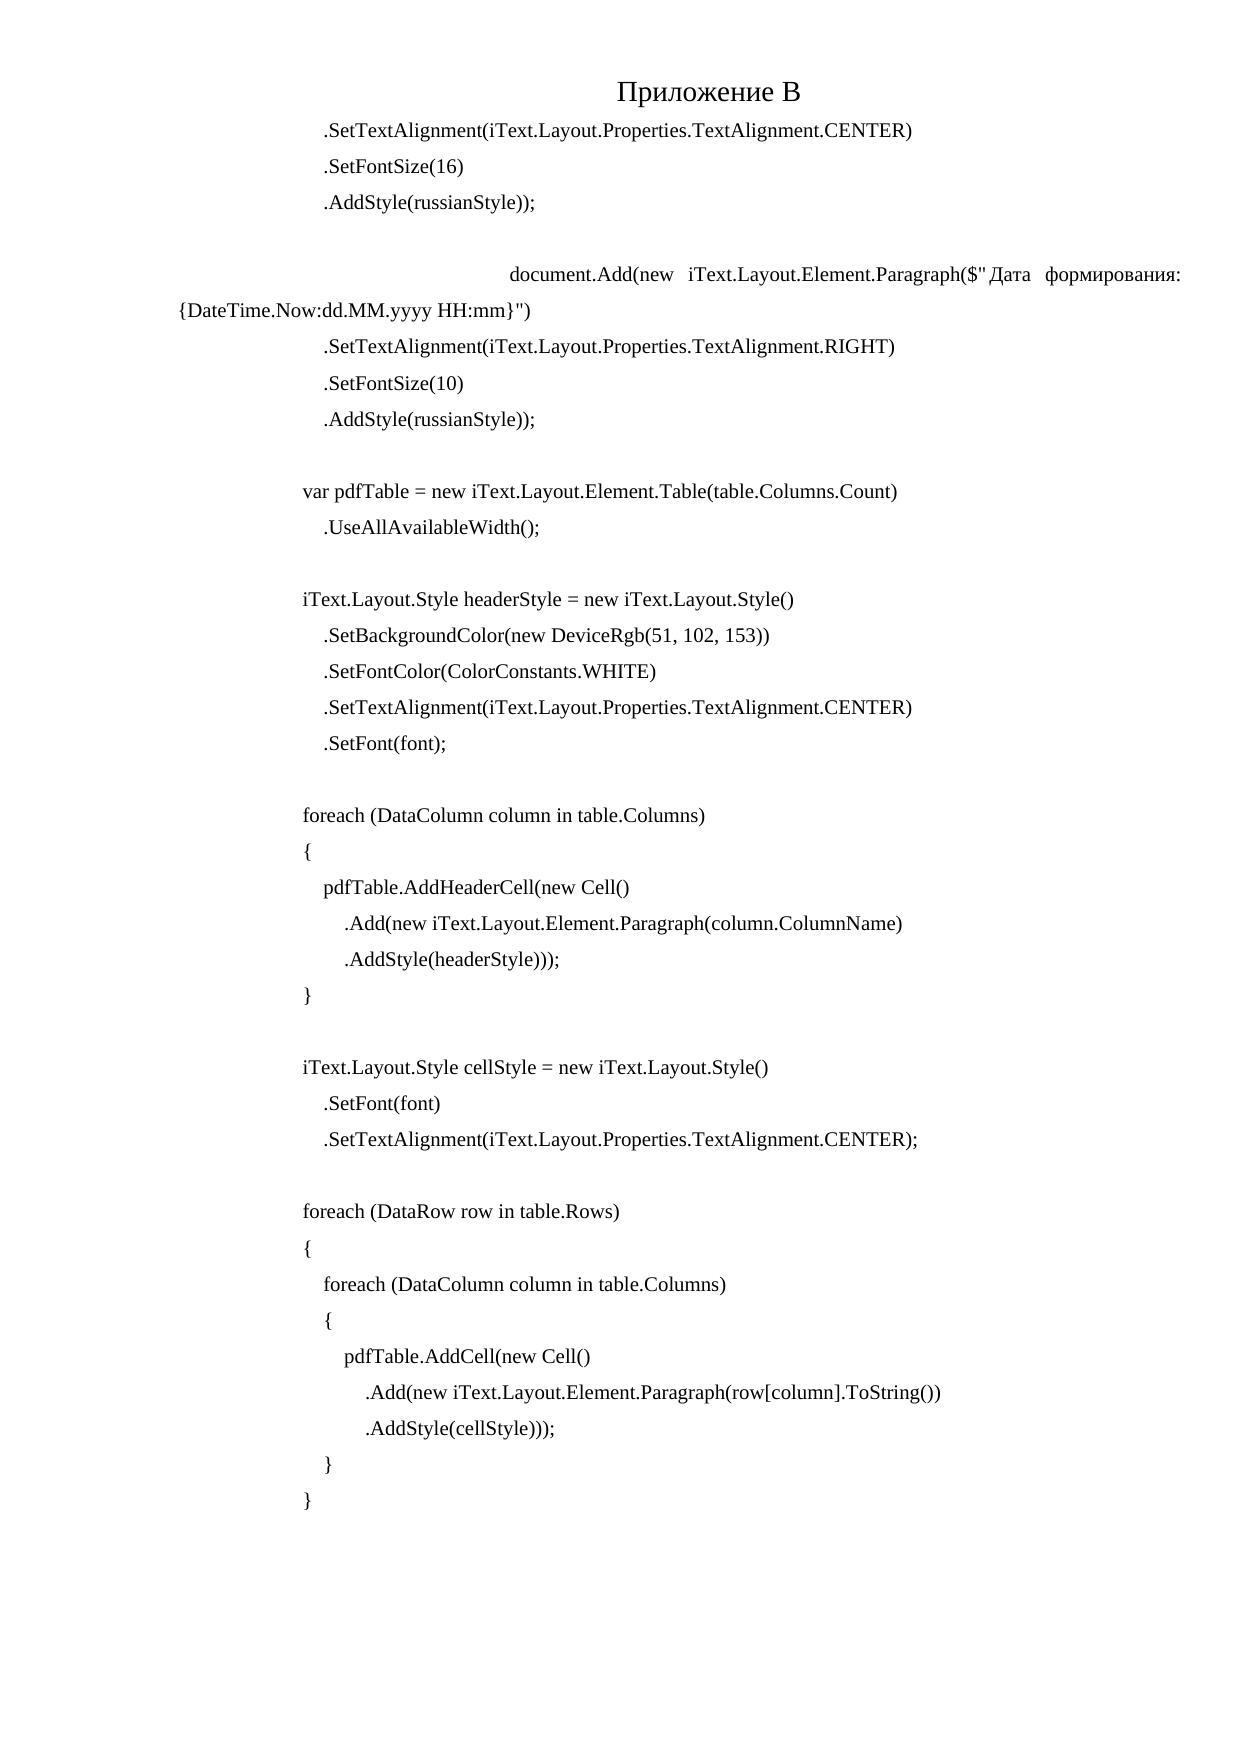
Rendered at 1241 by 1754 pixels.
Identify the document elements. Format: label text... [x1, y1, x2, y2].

text .SetFontColor(ColorConstants.WHITE) [177, 659, 1181, 683]
text .SetFont(font); [177, 731, 1181, 755]
text .SetTextAlignment(iText.Layout.Properties.TextAlignment.CENTER); [177, 1127, 1181, 1151]
text { [177, 1307, 1181, 1332]
text .SetFont(font) [177, 1091, 1181, 1115]
text .SetBackgroundColor(new DeviceRgb(51, 102, 153)) [177, 623, 1181, 647]
text foreach (DataColumn column in table.Columns) [177, 803, 1181, 827]
text .AddStyle(russianStyle)); [177, 190, 1181, 214]
text pdfTable.AddHeaderCell(new Cell() [177, 875, 1181, 899]
text .SetFontSize(16) [177, 154, 1181, 178]
text var pdfTable = new iText.Layout.Element.Table(table.Columns.Count) [177, 478, 1181, 503]
text .AddStyle(russianStyle)); [177, 406, 1181, 431]
text { [177, 839, 1181, 863]
text .SetTextAlignment(iText.Layout.Properties.TextAlignment.CENTER) [177, 695, 1181, 719]
text .Add(new iText.Layout.Element.Paragraph(column.ColumnName) [177, 911, 1181, 935]
text } [177, 1452, 1181, 1476]
text } [177, 1488, 1181, 1512]
text .SetFontSize(10) [177, 370, 1181, 394]
text .UseAllAvailableWidth(); [177, 514, 1181, 539]
text .SetTextAlignment(iText.Layout.Properties.TextAlignment.RIGHT) [177, 334, 1181, 358]
text .Add(new iText.Layout.Element.Paragraph(row[column].ToString()) [177, 1379, 1181, 1404]
text } [177, 983, 1181, 1007]
text document.Add(new iText.Layout.Element.Paragraph($"Дата формирования: {DateTime.Now:dd.MM.yyyy HH:mm}") [177, 262, 1181, 322]
text foreach (DataRow row in table.Rows) [177, 1199, 1181, 1223]
text iText.Layout.Style headerStyle = new iText.Layout.Style() [177, 587, 1181, 611]
text iText.Layout.Style cellStyle = new iText.Layout.Style() [177, 1055, 1181, 1079]
text .AddStyle(cellStyle))); [177, 1416, 1181, 1440]
text .SetTextAlignment(iText.Layout.Properties.TextAlignment.CENTER) [177, 118, 1181, 142]
text { [177, 1235, 1181, 1259]
text pdfTable.AddCell(new Cell() [177, 1343, 1181, 1368]
text .AddStyle(headerStyle))); [177, 947, 1181, 971]
text foreach (DataColumn column in table.Columns) [177, 1271, 1181, 1296]
